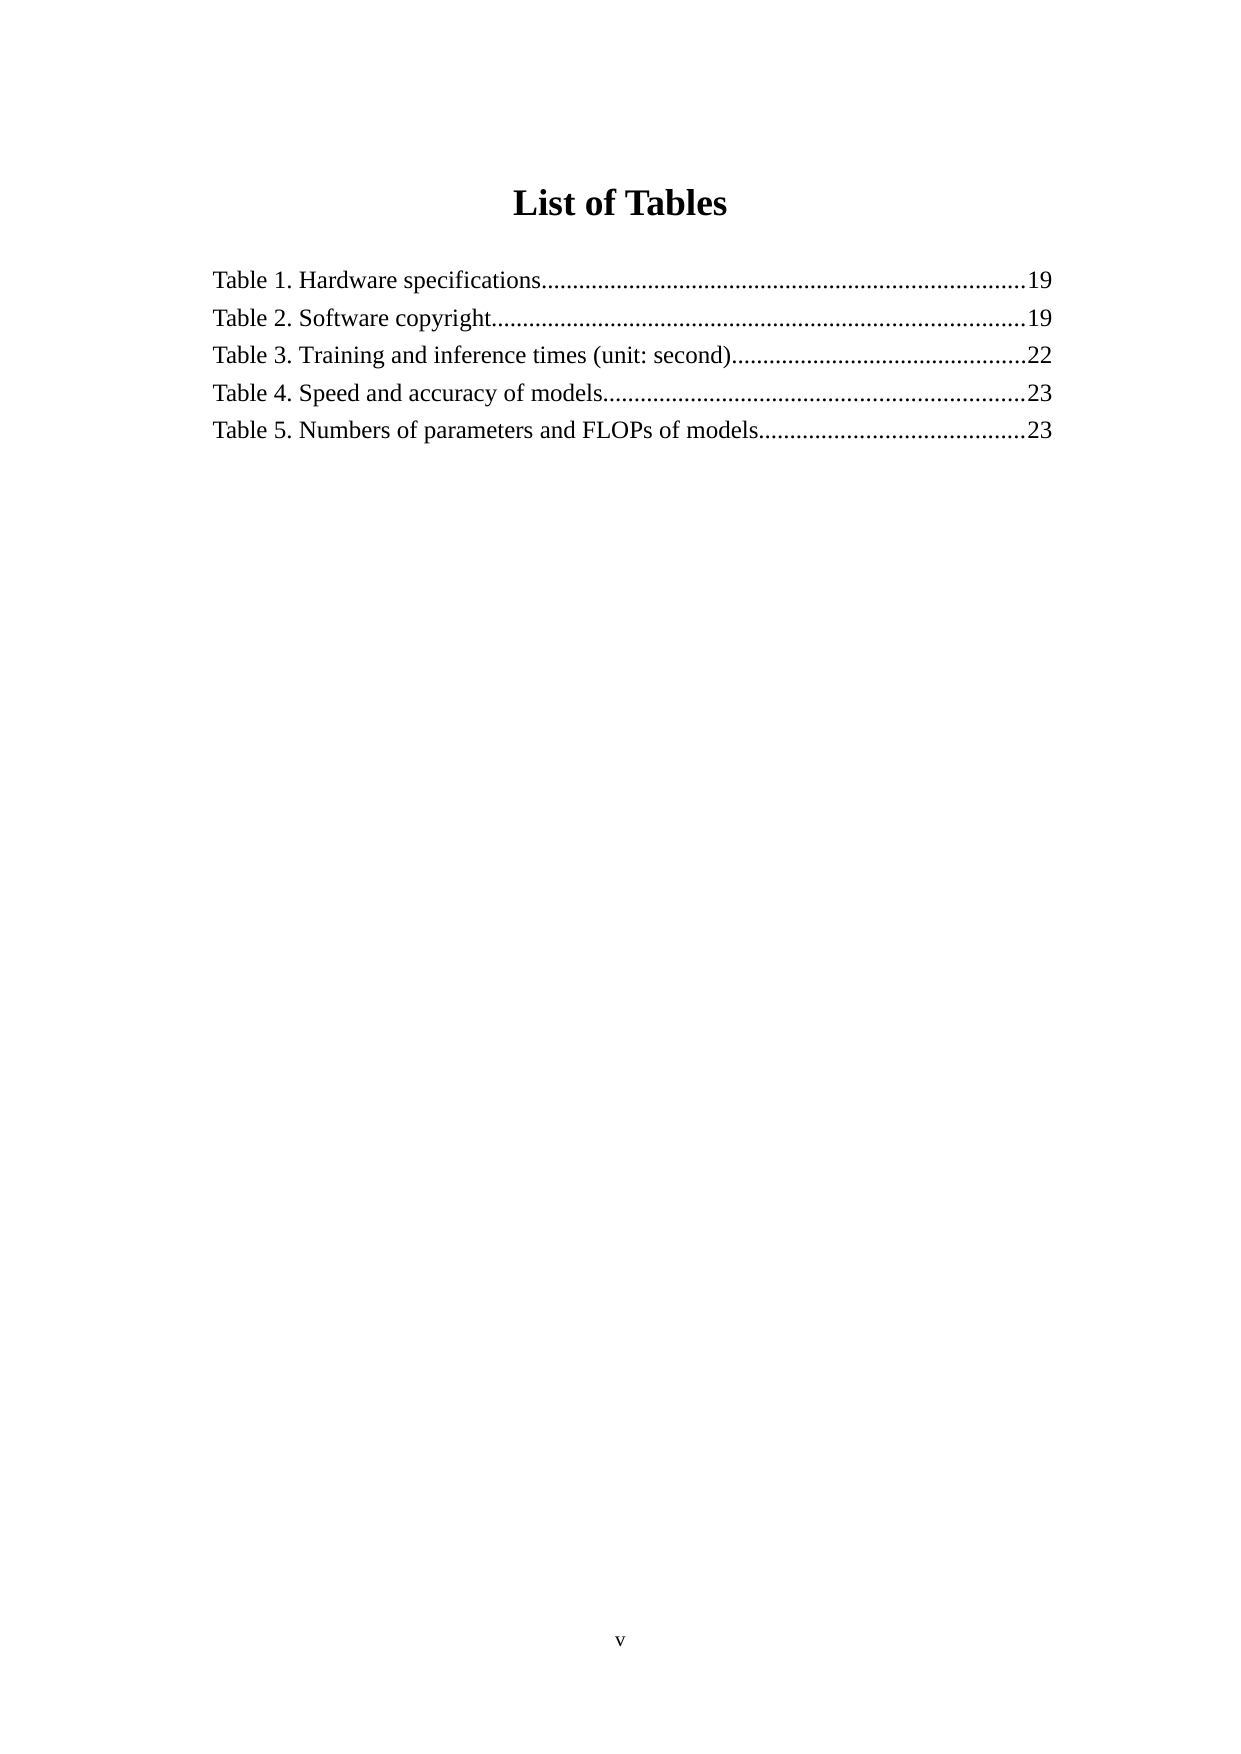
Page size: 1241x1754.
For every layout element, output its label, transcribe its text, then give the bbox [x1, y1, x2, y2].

text Table 5. Numbers of parameters and FLOPs of models 23 [212, 411, 1028, 448]
text Table 3. Training and inference times (unit: second) 22 [212, 336, 1028, 373]
text Table 1. Hardware specifications 19 [212, 261, 1028, 298]
text List of Tables [187, 164, 1053, 239]
text Table 2. Software copyright 19 [212, 298, 1028, 336]
text Table 4. Speed and accuracy of models 23 [212, 373, 1028, 411]
